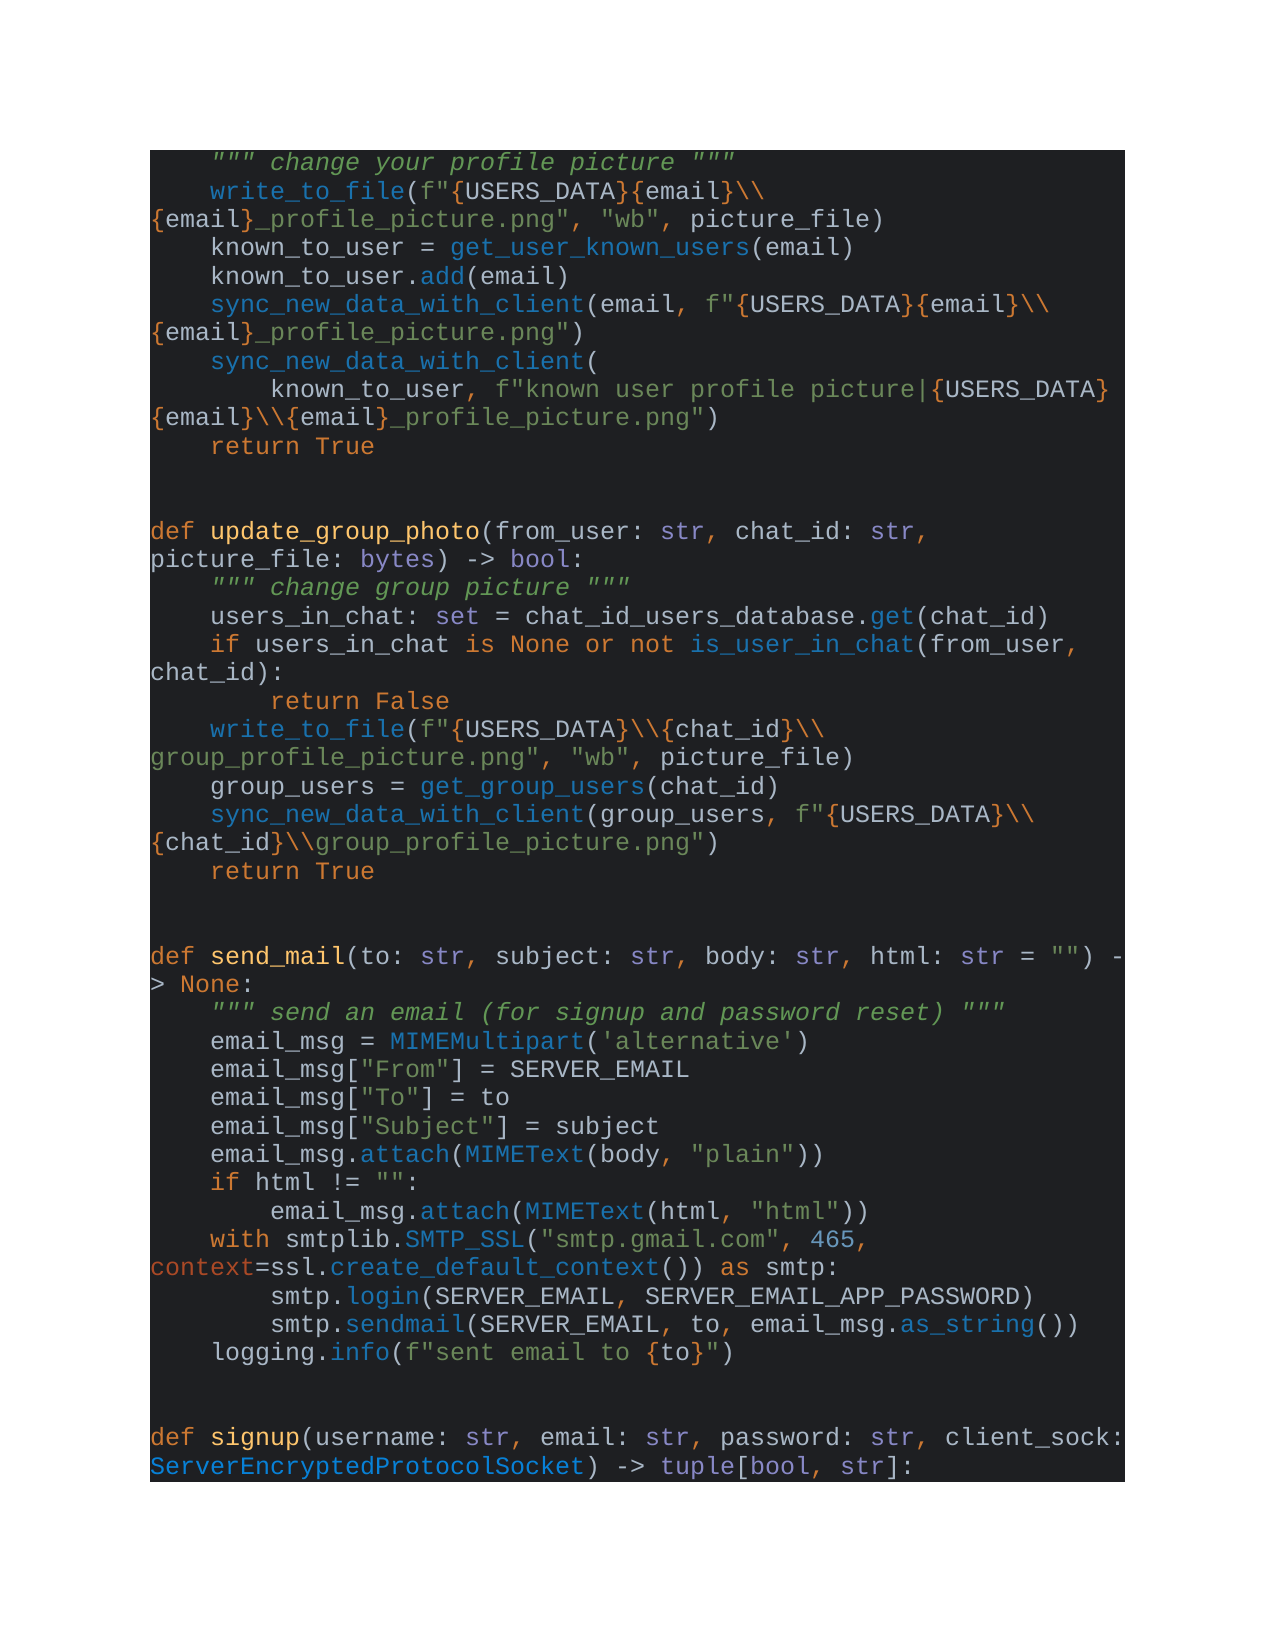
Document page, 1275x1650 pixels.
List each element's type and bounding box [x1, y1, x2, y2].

text [150, 150, 1125, 1482]
